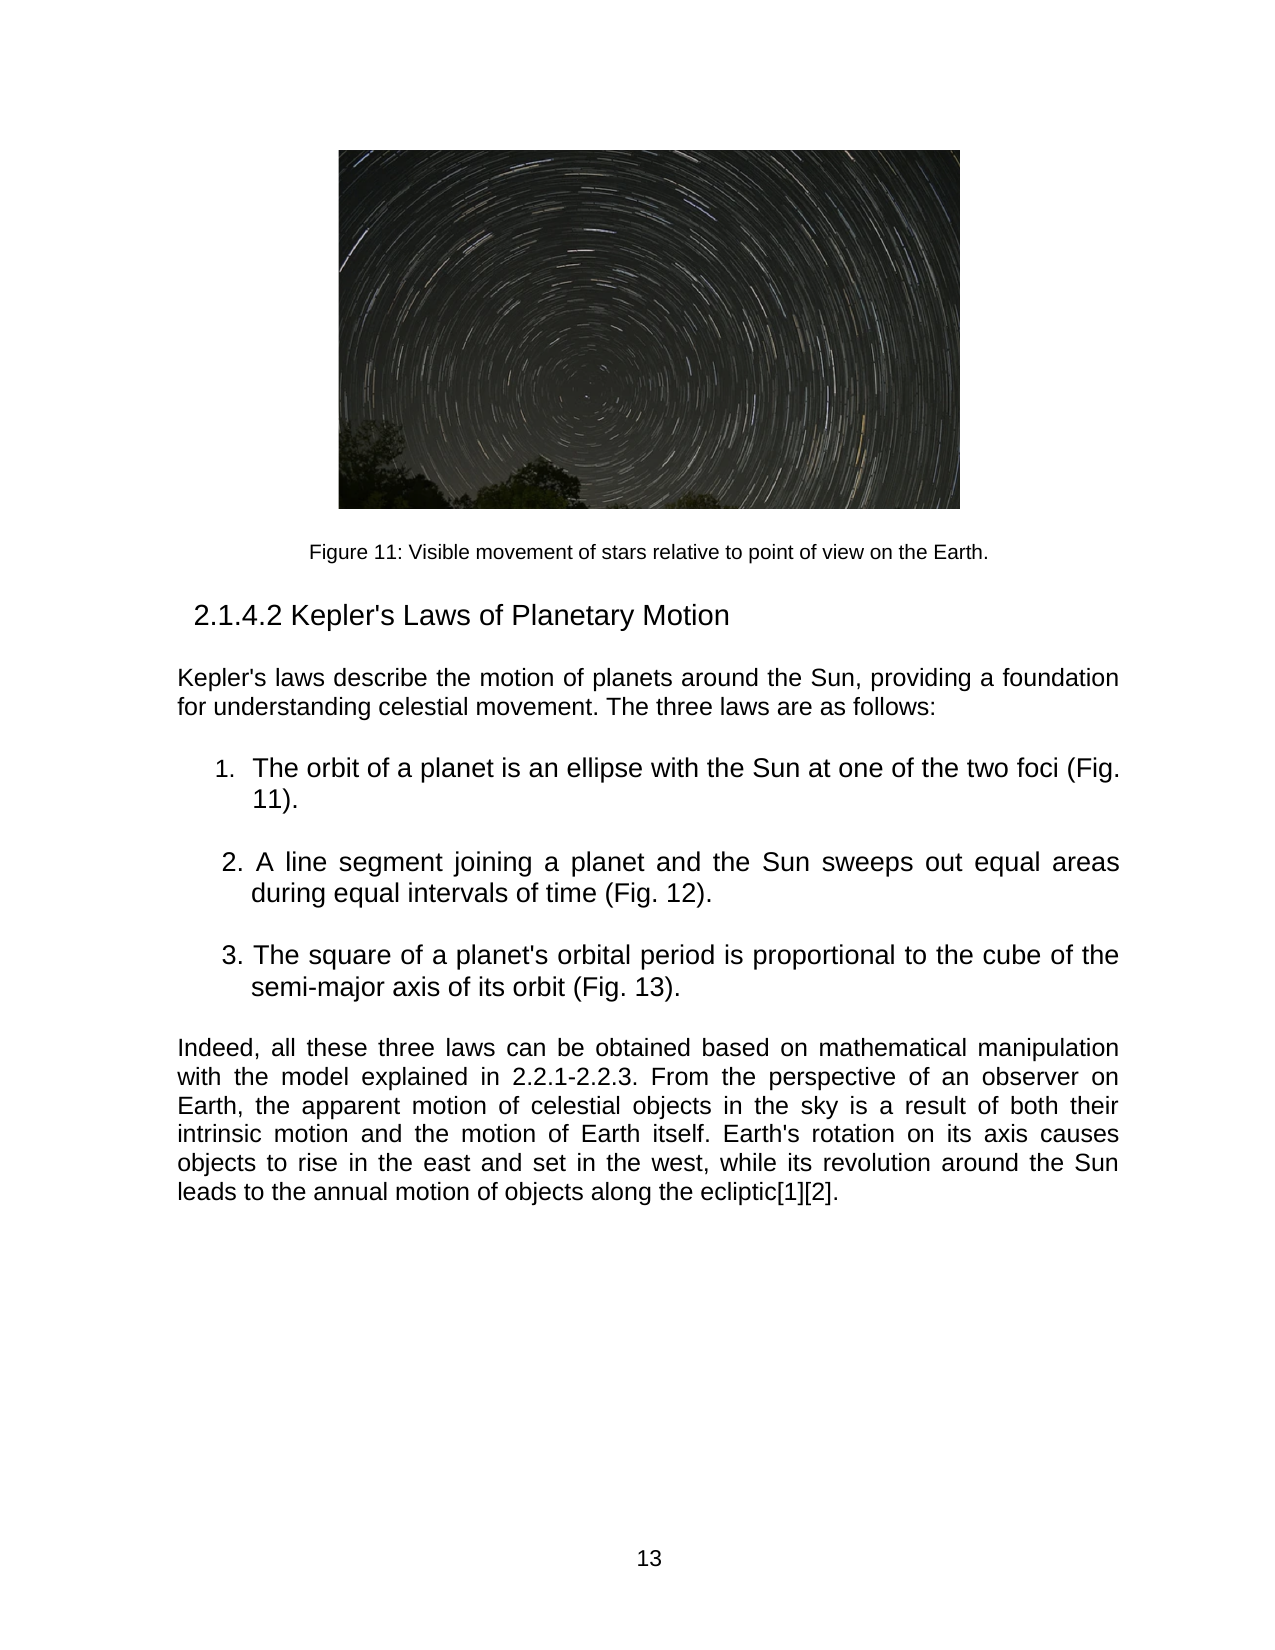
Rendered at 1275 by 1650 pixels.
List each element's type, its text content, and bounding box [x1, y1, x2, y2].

text Kepler's laws describe the motion of planets around the Sun, providing a foundation for understanding celestial movement. The three laws are as follows: [177, 663, 1121, 721]
picture [338, 150, 960, 509]
text 3. The square of a planet's orbital period is proportional to the cube of the semi-major axis of its orbit (Fig. 13). [221, 939, 1121, 1002]
text Figure 11: Visible movement of stars relative to point of view on the Earth. [177, 539, 1121, 563]
text Indeed, all these three laws can be obtained based on mathematical manipulation with the model explained in 2.2.1-2.2.3. From the perspective of an observer on Earth, the apparent motion of celestial objects in the sky is a result of both their intrinsic motion and the motion of Earth itself. Earth's rotation on its axis causes objects to rise in the east and set in the west, while its revolution around the Sun leads to the annual motion of objects along the ecliptic[1][2]. [177, 1033, 1121, 1206]
list The orbit of a planet is an ellipse with the Sun at one of the two foci (Fig. 11). [214, 752, 1121, 814]
text 2.1.4.2 Kepler's Laws of Planetary Motion [177, 598, 1121, 632]
text 2. A line segment joining a planet and the Sun sweeps out equal areas during equal intervals of time (Fig. 12). [221, 846, 1121, 908]
